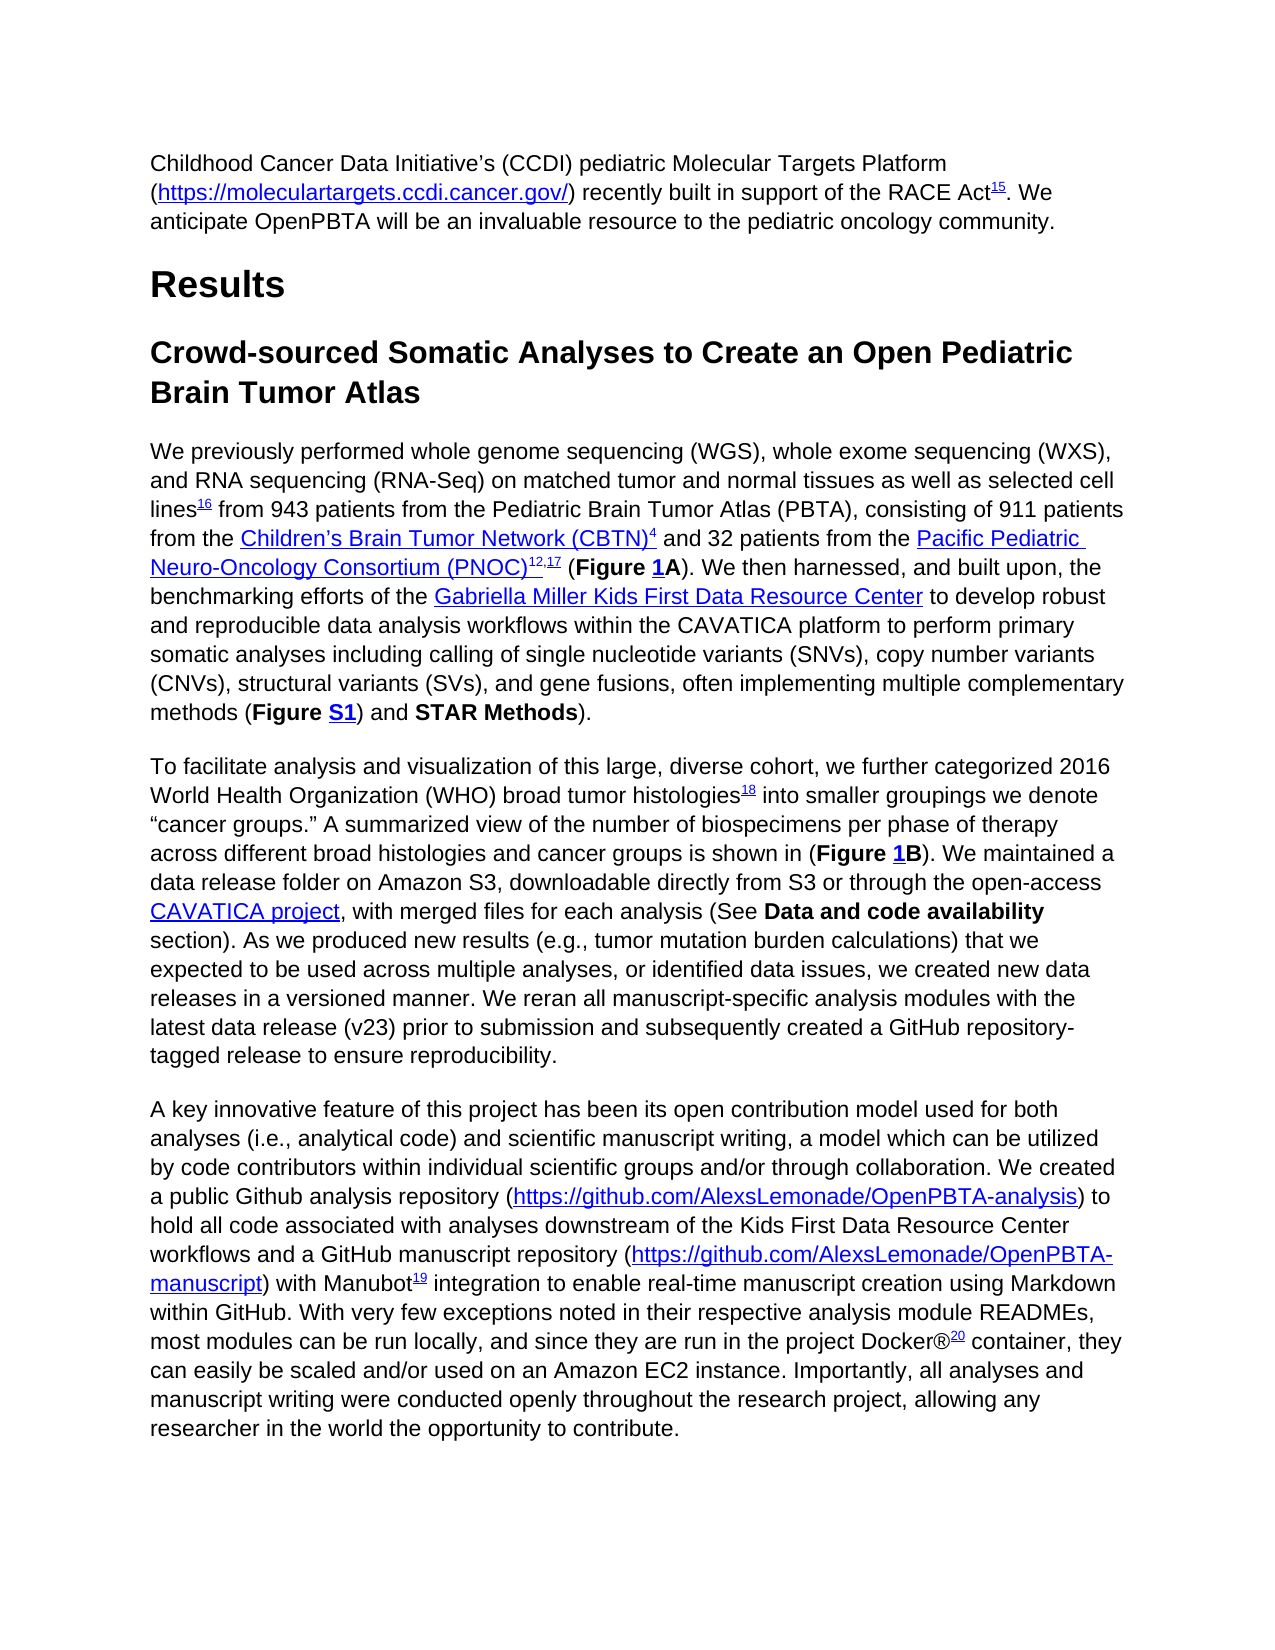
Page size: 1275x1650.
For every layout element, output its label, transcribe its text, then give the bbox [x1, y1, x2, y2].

text We previously performed whole genome sequencing (WGS), whole exome sequencing (WXS), and RNA sequencing (RNA-Seq) on matched tumor and normal tissues as well as selected cell lines16 from 943 patients from the Pediatric Brain Tumor Atlas (PBTA), consisting of 911 patients from the Children’s Brain Tumor Network (CBTN)4 and 32 patients from the Pacific Pediatric Neuro-Oncology Consortium (PNOC)12,17 (Figure 1A). We then harnessed, and built upon, the benchmarking efforts of the Gabriella Miller Kids First Data Resource Center to develop robust and reproducible data analysis workflows within the CAVATICA platform to perform primary somatic analyses including calling of single nucleotide variants (SNVs), copy number variants (CNVs), structural variants (SVs), and gene fusions, often implementing multiple complementary methods (Figure S1) and STAR Methods). [150, 438, 1125, 725]
subtitle Crowd-sourced Somatic Analyses to Create an Open Pediatric Brain Tumor Atlas [150, 334, 1125, 410]
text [150, 150, 1125, 234]
text To facilitate analysis and visualization of this large, diverse cohort, we further categorized 2016 World Health Organization (WHO) broad tumor histologies18 into smaller groupings we denote “cancer groups.” A summarized view of the number of biospecimens per phase of therapy across different broad histologies and cancer groups is shown in (Figure 1B). We maintained a data release folder on Amazon S3, downloadable directly from S3 or through the open-access CAVATICA project, with merged files for each analysis (See Data and code availability section). As we produced new results (e.g., tumor mutation burden calculations) that we expected to be used across multiple analyses, or identified data issues, we created new data releases in a versioned manner. We reran all manuscript-specific analysis modules with the latest data release (v23) prior to submission and subsequently created a GitHub repository-tagged release to ensure reproducibility. [150, 753, 1125, 1069]
text A key innovative feature of this project has been its open contribution model used for both analyses (i.e., analytical code) and scientific manuscript writing, a model which can be utilized by code contributors within individual scientific groups and/or through collaboration. We created a public Github analysis repository (https://github.com/AlexsLemonade/OpenPBTA-analysis) to hold all code associated with analyses downstream of the Kids First Data Resource Center workflows and a GitHub manuscript repository (https://github.com/AlexsLemonade/OpenPBTA-manuscript) with Manubot19 integration to enable real-time manuscript creation using Markdown within GitHub. With very few exceptions noted in their respective analysis module READMEs, most modules can be run locally, and since they are run in the project Docker®20 container, they can easily be scaled and/or used on an Amazon EC2 instance. Importantly, all analyses and manuscript writing were conducted openly throughout the research project, allowing any researcher in the world the opportunity to contribute. [150, 1096, 1125, 1441]
subtitle Results [150, 262, 1125, 305]
